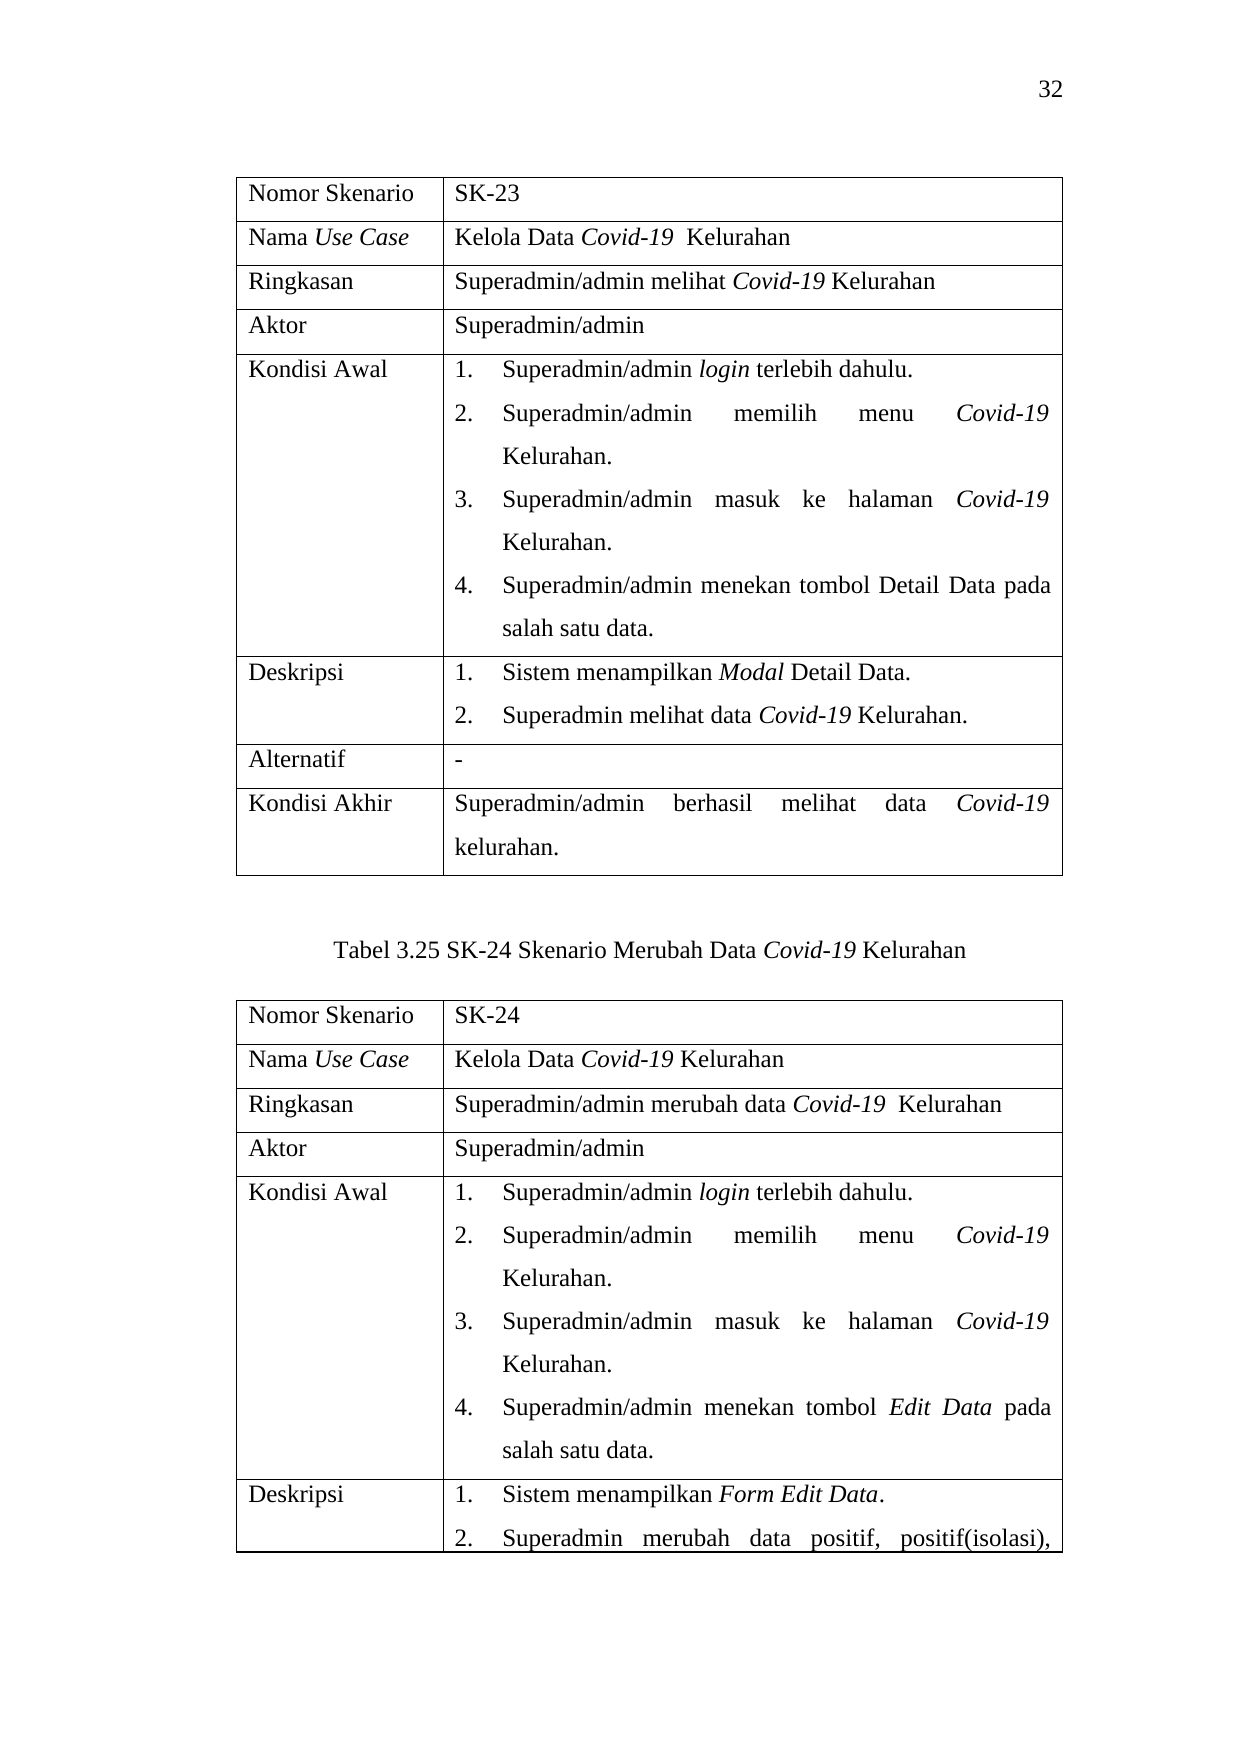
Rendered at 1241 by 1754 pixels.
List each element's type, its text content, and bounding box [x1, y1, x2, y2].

table_cell Superadmin/admin login terlebih dahulu. Superadmin/admin memilih menu Covid-19 Kelurahan. Superadmin/admin masuk ke halaman Covid-19 Kelurahan. Superadmin/admin menekan tombol Detail Data pada salah satu data. [444, 355, 1062, 656]
text Tabel 3.25 SK-24 Skenario Merubah Data Covid-19 Kelurahan [236, 936, 1063, 964]
table_cell Sistem menampilkan Modal Detail Data. Superadmin melihat data Covid-19 Kelurahan. [444, 657, 1062, 743]
table_header Nomor Skenario [237, 1001, 443, 1043]
table_cell Superadmin/admin melihat Covid-19 Kelurahan [444, 266, 1062, 309]
table_cell Ringkasan [237, 1089, 443, 1132]
table_header SK-23 [444, 178, 1062, 221]
table_header Nomor Skenario [237, 178, 443, 221]
table_cell Kelola Data Covid-19 Kelurahan [444, 1045, 1062, 1088]
table_cell Aktor [237, 1133, 443, 1176]
table_cell Kondisi Akhir [237, 789, 443, 875]
table_header SK-24 [444, 1001, 1062, 1043]
table_cell Superadmin/admin merubah data Covid-19 Kelurahan [444, 1089, 1062, 1132]
table_cell Nama Use Case [237, 222, 443, 265]
table_cell Deskripsi [237, 657, 443, 743]
table_cell Superadmin/admin [444, 1133, 1062, 1176]
table_cell Kondisi Awal [237, 1177, 443, 1478]
table_cell Alternatif [237, 745, 443, 787]
table_cell Superadmin/admin [444, 310, 1062, 353]
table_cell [444, 1480, 1062, 1551]
table_cell Superadmin/admin berhasil melihat data Covid-19 kelurahan. [444, 789, 1062, 875]
table_cell - [444, 745, 1062, 787]
table_cell Deskripsi [237, 1480, 443, 1551]
table_cell Nama Use Case [237, 1045, 443, 1088]
table_cell Superadmin/admin login terlebih dahulu. Superadmin/admin memilih menu Covid-19 Kelurahan. Superadmin/admin masuk ke halaman Covid-19 Kelurahan. Superadmin/admin menekan tombol Edit Data pada salah satu data. [444, 1177, 1062, 1478]
table_cell Kelola Data Covid-19 Kelurahan [444, 222, 1062, 265]
table_cell Ringkasan [237, 266, 443, 309]
table_cell Aktor [237, 310, 443, 353]
table_cell Kondisi Awal [237, 355, 443, 656]
